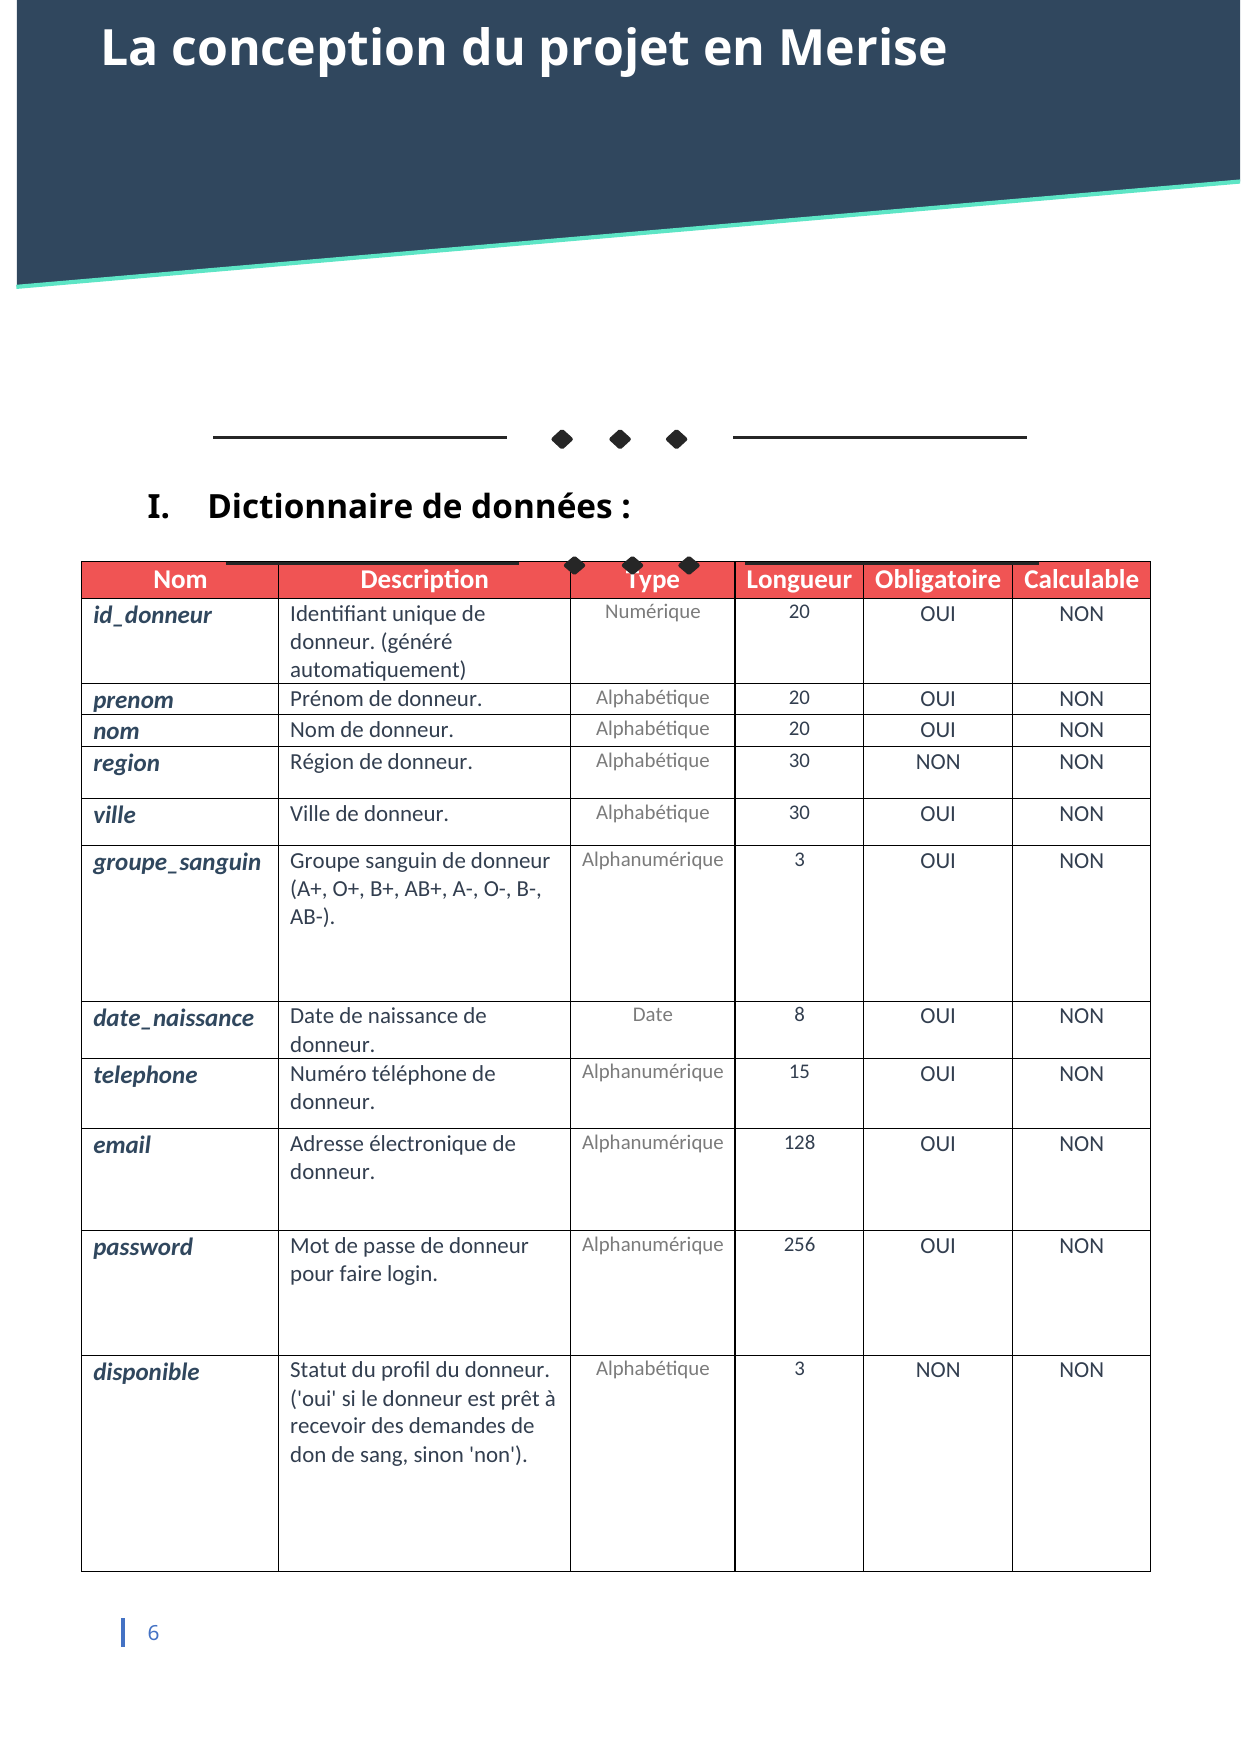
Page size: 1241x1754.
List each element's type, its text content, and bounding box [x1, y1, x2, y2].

table_cell ville [82, 799, 278, 845]
table_cell OUI [864, 1129, 1012, 1230]
table_header Longueur [736, 562, 863, 598]
table_header Type [571, 562, 734, 598]
table_cell NON [1013, 1231, 1150, 1354]
table_cell 8 [736, 1002, 863, 1058]
table_cell Ville de donneur. [279, 799, 570, 845]
table_cell 3 [736, 1356, 863, 1571]
table_cell Alphabétique [571, 684, 734, 714]
table_cell 30 [736, 747, 863, 798]
table_header Description [279, 562, 570, 598]
table_cell Date [571, 1002, 734, 1058]
table_cell id_donneur [82, 599, 278, 683]
table_cell Alphabétique [571, 715, 734, 746]
table_cell 20 [736, 715, 863, 746]
table_cell OUI [864, 846, 1012, 1001]
table_cell Mot de passe de donneur pour faire login. [279, 1231, 570, 1354]
table_header Nom [82, 562, 278, 598]
table_cell Alphanumérique [571, 846, 734, 1001]
table_cell NON [864, 747, 1012, 798]
table_cell nom [82, 715, 278, 746]
table_cell 3 [736, 846, 863, 1001]
table_cell prenom [82, 684, 278, 714]
table_cell password [82, 1231, 278, 1354]
table_cell Alphanumérique [571, 1129, 734, 1230]
table_cell 30 [736, 799, 863, 845]
table_cell Alphanumérique [571, 1059, 734, 1128]
table_cell NON [1013, 1002, 1150, 1058]
table_cell Adresse électronique de donneur. [279, 1129, 570, 1230]
table_cell NON [1013, 846, 1150, 1001]
table_cell Identifiant unique de donneur. (généré automatiquement) [279, 599, 570, 683]
table_cell region [82, 747, 278, 798]
table_cell NON [1013, 599, 1150, 683]
table_cell 256 [736, 1231, 863, 1354]
table_cell OUI [864, 1231, 1012, 1354]
table_cell NON [1013, 1059, 1150, 1128]
table_cell Nom de donneur. [279, 715, 570, 746]
table_cell OUI [864, 715, 1012, 746]
table_cell Prénom de donneur. [279, 684, 570, 714]
table_cell 128 [736, 1129, 863, 1230]
table_cell OUI [864, 799, 1012, 845]
subtitle I. Dictionnaire de données : [147, 483, 1115, 528]
table_cell Date de naissance de donneur. [279, 1002, 570, 1058]
table_cell 15 [736, 1059, 863, 1128]
table_cell OUI [864, 599, 1012, 683]
table_cell Groupe sanguin de donneur (A+, O+, B+, AB+, A-, O-, B-, AB-). [279, 846, 570, 1001]
table_cell email [82, 1129, 278, 1230]
table_cell OUI [864, 1059, 1012, 1128]
table_cell OUI [864, 684, 1012, 714]
table_cell NON [1013, 1356, 1150, 1571]
table_cell 20 [736, 599, 863, 683]
table_cell telephone [82, 1059, 278, 1128]
table_cell Alphabétique [571, 747, 734, 798]
table_cell OUI [864, 1002, 1012, 1058]
table_cell NON [1013, 1129, 1150, 1230]
table_cell Alphabétique [571, 799, 734, 845]
table_cell Numéro téléphone de donneur. [279, 1059, 570, 1128]
table_cell NON [1013, 799, 1150, 845]
table_cell Alphabétique [571, 1356, 734, 1571]
table_cell disponible [82, 1356, 278, 1571]
table_cell Statut du profil du donneur. ('oui' si le donneur est prêt à recevoir des demandes de don de sang, sinon 'non'). [279, 1356, 570, 1571]
table_header Calculable [1013, 562, 1150, 598]
table_cell NON [1013, 715, 1150, 746]
table_cell NON [864, 1356, 1012, 1571]
table_cell Région de donneur. [279, 747, 570, 798]
table_cell groupe_sanguin [82, 846, 278, 1001]
table_cell Numérique [571, 599, 734, 683]
table_cell 20 [736, 684, 863, 714]
table_cell NON [1013, 747, 1150, 798]
table_cell Alphanumérique [571, 1231, 734, 1354]
table_header Obligatoire [864, 565, 1012, 598]
table_cell NON [1013, 684, 1150, 714]
table_cell date_naissance [82, 1002, 278, 1058]
